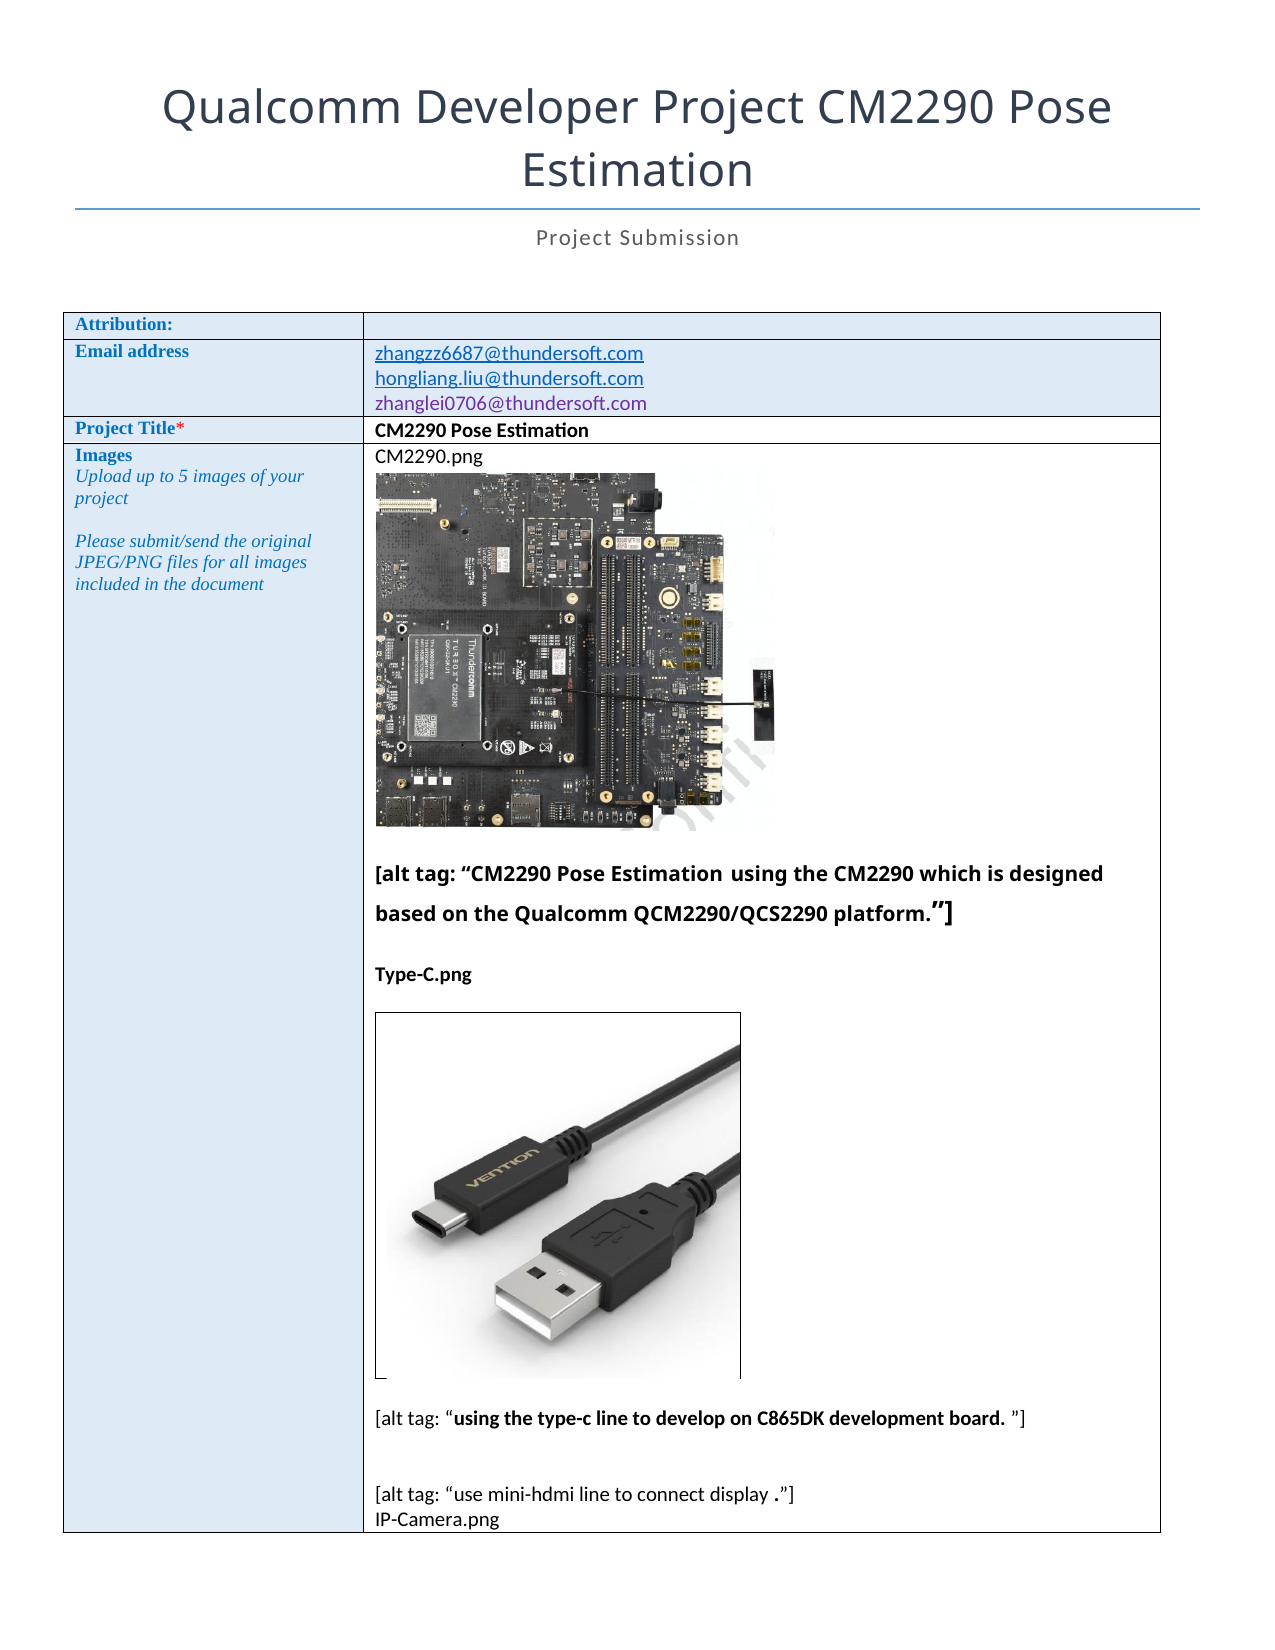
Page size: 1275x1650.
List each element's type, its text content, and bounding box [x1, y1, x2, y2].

subtitle Project Submission [75, 223, 1200, 251]
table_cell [64, 444, 363, 1532]
table_cell Email address [64, 340, 363, 416]
table_cell zhangzz6687@thundersoft.com hongliang.liu@thundersoft.com zhanglei0706@thundersoft.com [364, 340, 1160, 416]
table_header [364, 313, 1160, 339]
picture [386, 1013, 740, 1379]
table_header Attribution: [64, 313, 363, 339]
table_cell CM2290 Pose Estimation [364, 417, 1160, 442]
picture [374, 468, 775, 831]
table_cell Project Title* [64, 417, 363, 442]
title Qualcomm Developer Project CM2290 Pose Estimation [75, 75, 1200, 208]
